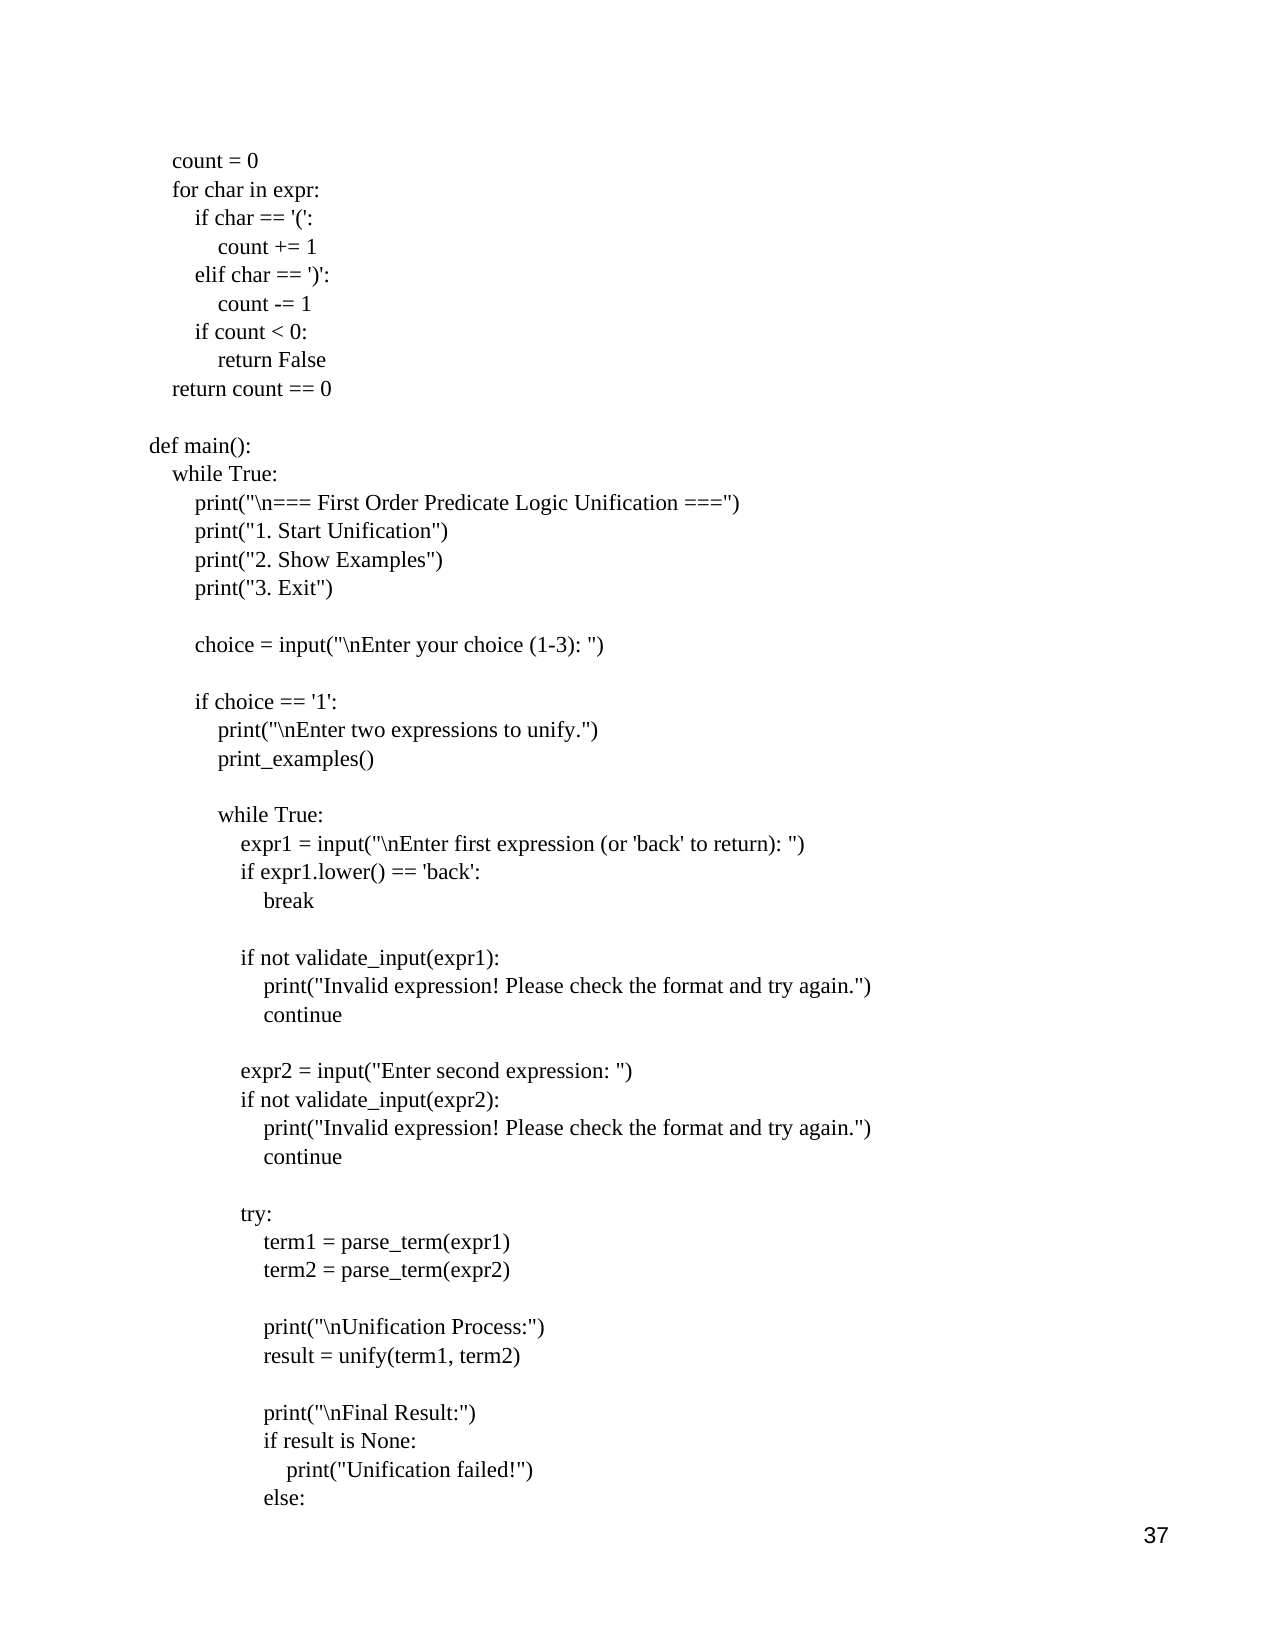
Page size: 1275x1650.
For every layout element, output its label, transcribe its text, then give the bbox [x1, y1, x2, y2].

text while True: [149, 460, 1169, 487]
text count -= 1 [149, 290, 1169, 316]
text if not validate_input(expr2): [149, 1086, 1169, 1112]
text return count == 0 [149, 375, 1169, 401]
text if expr1.lower() == 'back': [149, 858, 1169, 885]
text choice = input("\nEnter your choice (1-3): ") [149, 631, 1169, 657]
text if choice == '1': [149, 688, 1169, 714]
text if char == '(': [149, 204, 1169, 231]
text count += 1 [149, 233, 1169, 259]
text break [149, 887, 1169, 913]
text else: [149, 1484, 1169, 1510]
text def main(): [149, 432, 1169, 458]
text term1 = parse_term(expr1) [149, 1228, 1169, 1254]
text print("\n=== First Order Predicate Logic Unification ===") [149, 489, 1169, 515]
text count = 0 [149, 147, 1169, 174]
text elif char == ')': [149, 261, 1169, 288]
text if result is None: [149, 1427, 1169, 1453]
text print("Invalid expression! Please check the format and try again.") [149, 1114, 1169, 1141]
text print("\nEnter two expressions to unify.") [149, 716, 1169, 743]
text result = unify(term1, term2) [149, 1342, 1169, 1368]
text try: [149, 1200, 1169, 1226]
text if count < 0: [149, 318, 1169, 344]
text print("1. Start Unification") [149, 517, 1169, 543]
text for char in expr: [149, 176, 1169, 202]
text continue [149, 1001, 1169, 1027]
text print("\nUnification Process:") [149, 1313, 1169, 1340]
text print_examples() [149, 745, 1169, 771]
text print("3. Exit") [149, 574, 1169, 600]
text print("Invalid expression! Please check the format and try again.") [149, 972, 1169, 998]
text print("Unification failed!") [149, 1456, 1169, 1482]
text return False [149, 347, 1169, 373]
text while True: [149, 802, 1169, 828]
text continue [149, 1143, 1169, 1169]
text print("2. Show Examples") [149, 546, 1169, 572]
text expr2 = input("Enter second expression: ") [149, 1057, 1169, 1084]
text term2 = parse_term(expr2) [149, 1257, 1169, 1283]
text print("\nFinal Result:") [149, 1399, 1169, 1425]
text expr1 = input("\nEnter first expression (or 'back' to return): ") [149, 830, 1169, 856]
text if not validate_input(expr1): [149, 944, 1169, 970]
